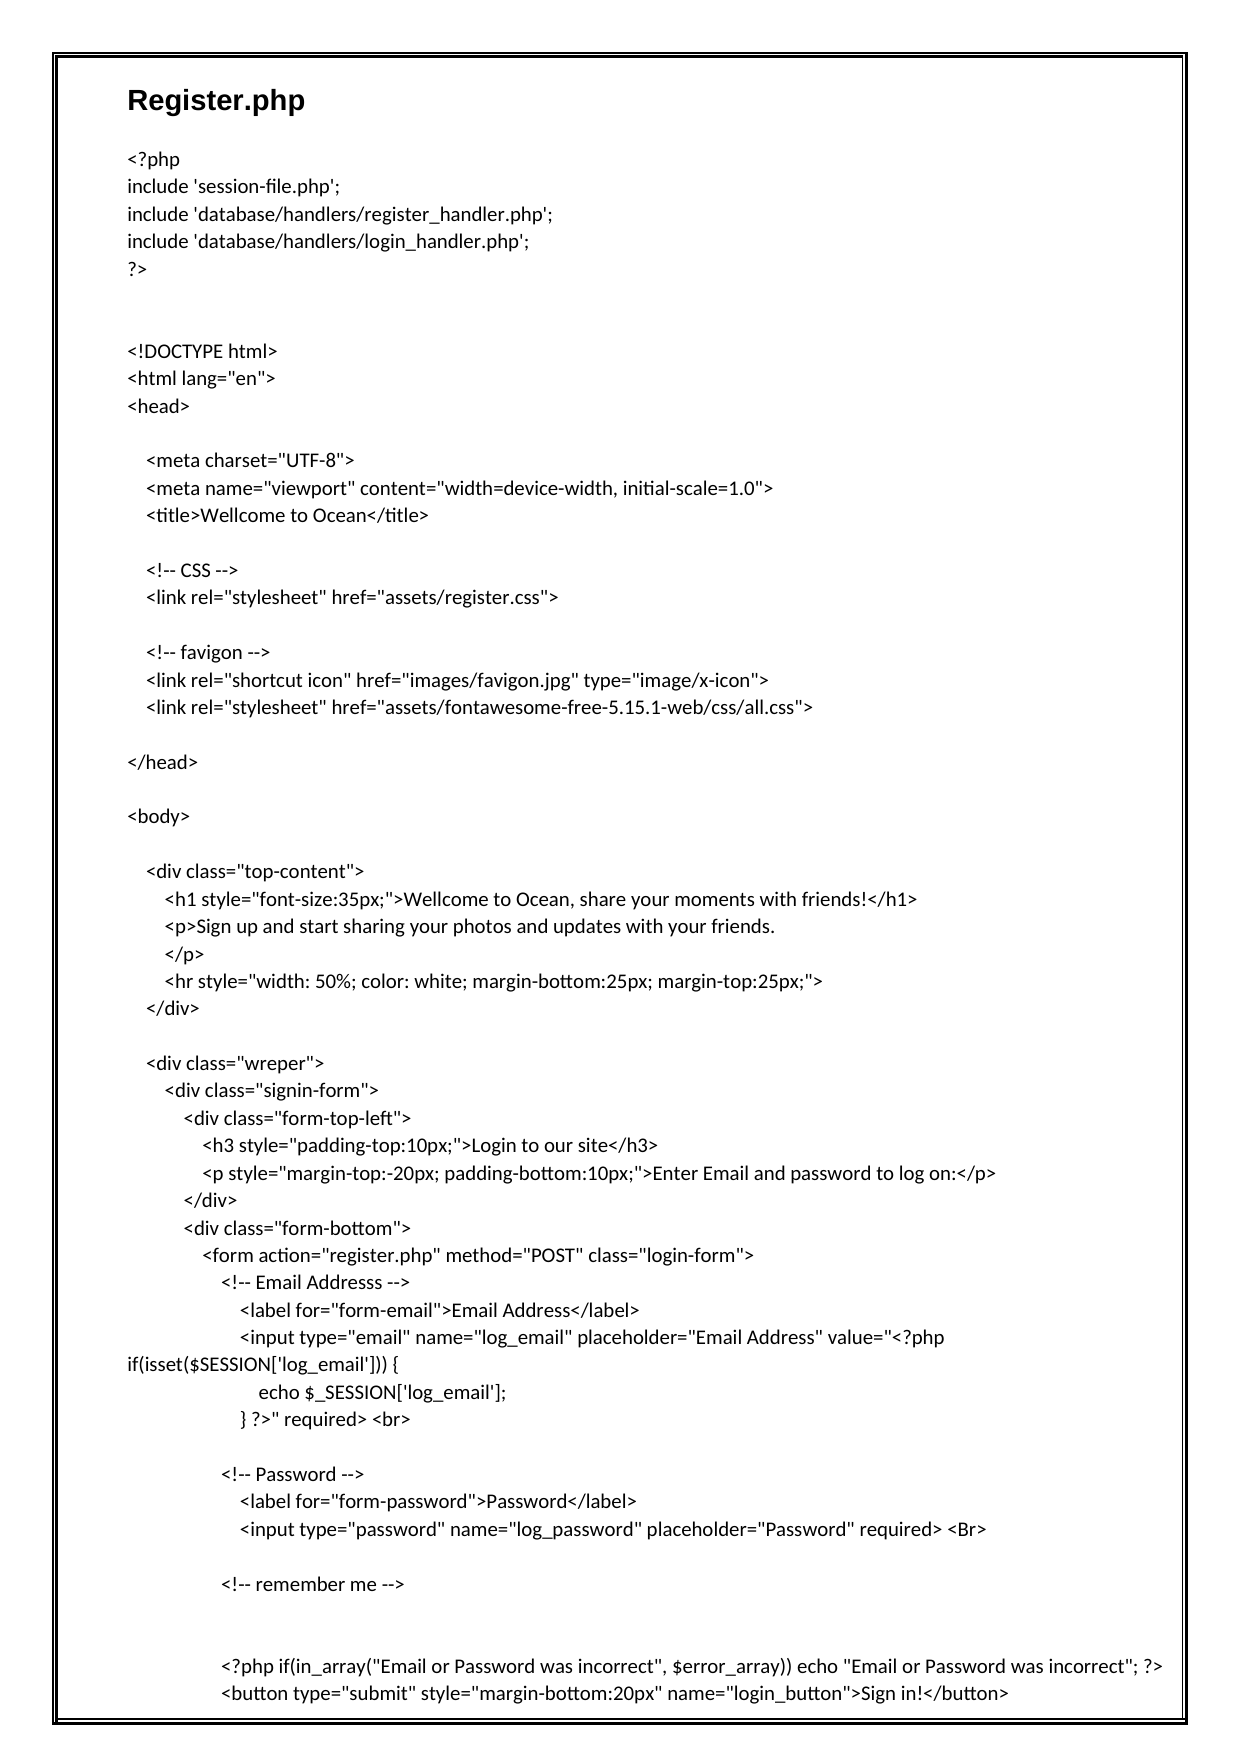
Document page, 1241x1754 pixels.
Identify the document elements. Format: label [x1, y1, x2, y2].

text [127, 83, 1173, 1706]
